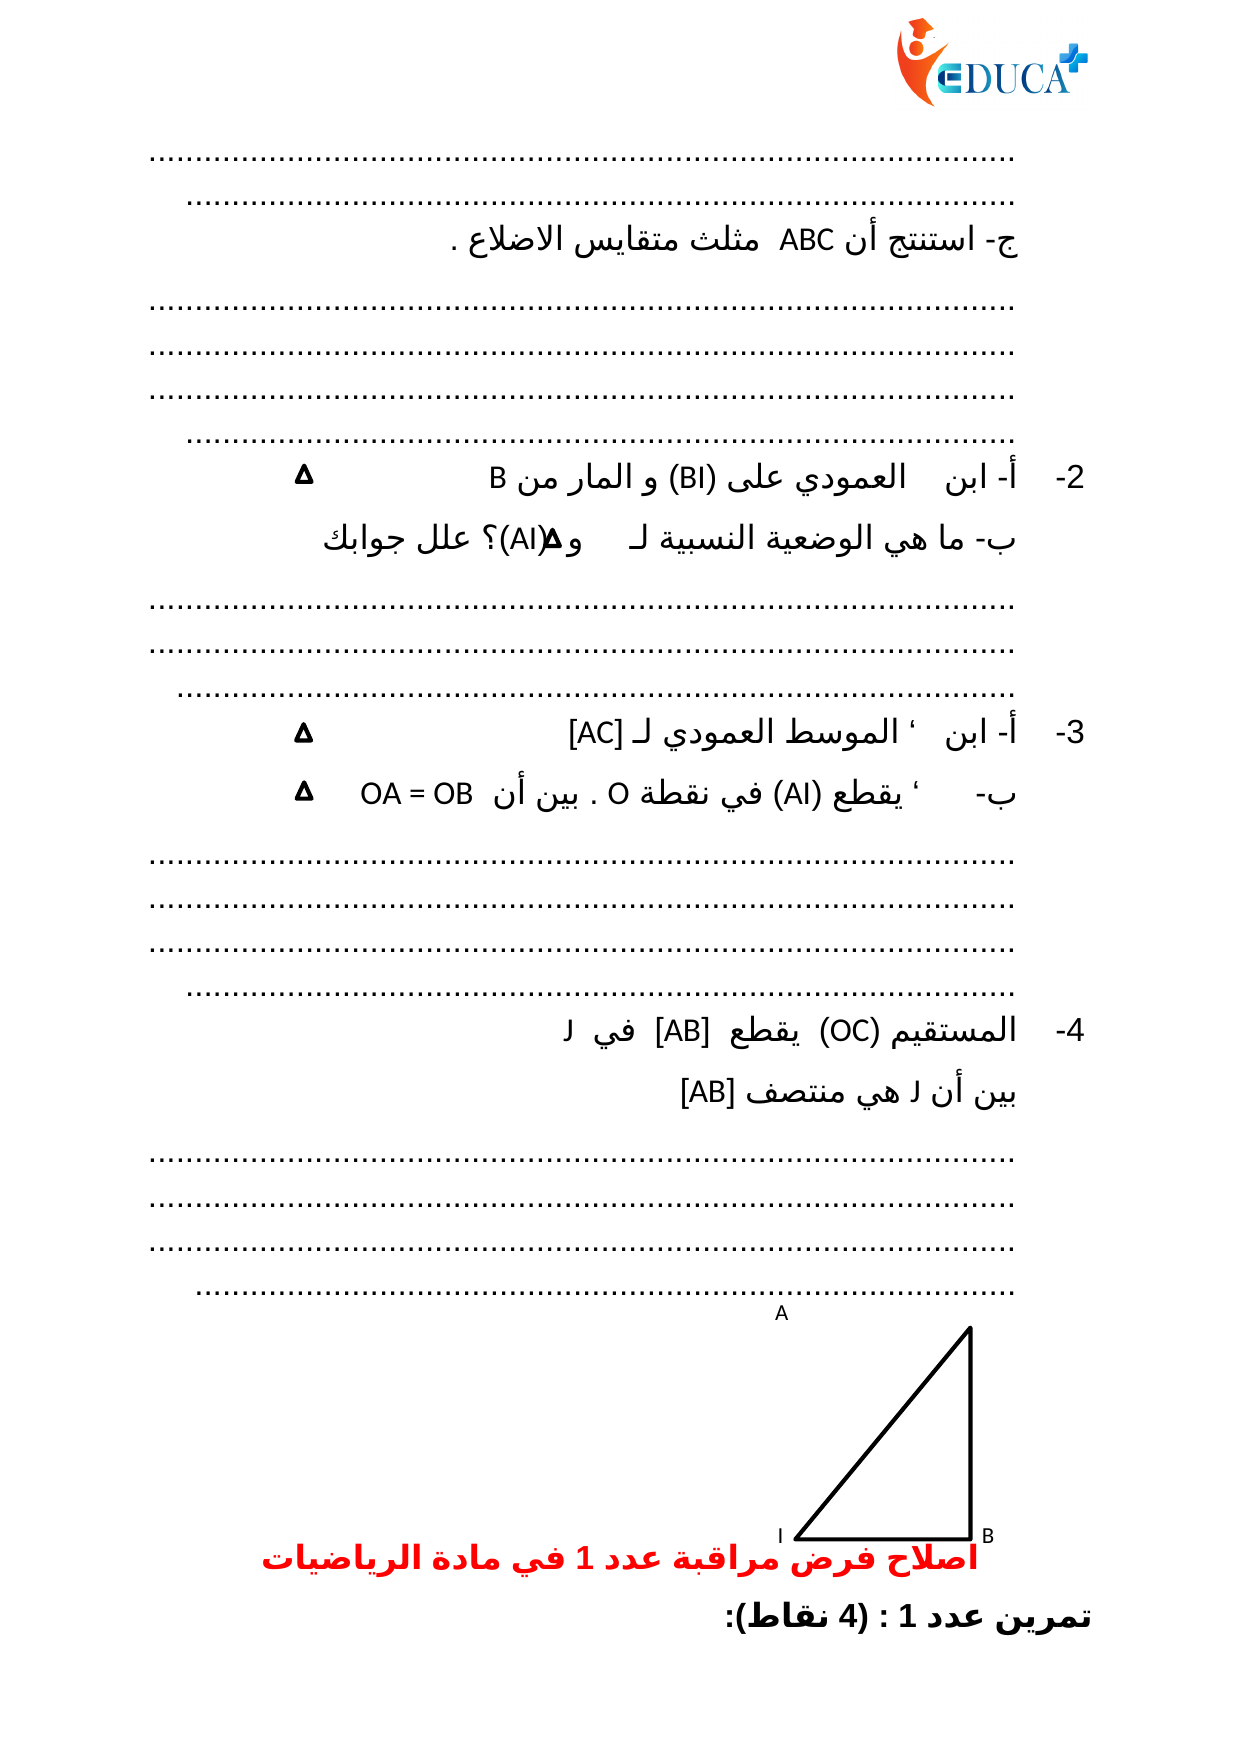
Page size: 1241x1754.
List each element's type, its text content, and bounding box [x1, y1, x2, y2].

text تمرين عدد 1 : (4 نقاط): [148, 1596, 1093, 1634]
list ب- ‘ يقطع (AI) في نقطة O . بين أن OA = OB [148, 772, 1018, 812]
list أ- ابن العمودي على (BI) و المار من B [148, 456, 1055, 497]
list ................................................................................................................................................................................................................................................................................................................................................................................... [148, 1132, 1018, 1302]
list ....................................................................................................................................................................................................................................................................................... [148, 578, 1018, 705]
list المستقيم (OC) يقطع [AB] في J [148, 1009, 1055, 1050]
list .................................................................................................................................................................................................................................................................................................................................................................................... [148, 833, 1018, 1004]
picture [890, 14, 1093, 110]
list أ- ابن ‘ الموسط العمودي لـ [AC] [148, 711, 1055, 751]
text اصلاح فرض مراقبة عدد 1 في مادة الرياضيات [148, 1538, 1093, 1577]
list ب- ما هي الوضعية النسبية لـ و (AI)؟ علل جوابك [148, 517, 1018, 558]
list ج- استنتج أن ABC مثلث متقايس الاضلاع . [148, 218, 1018, 259]
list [148, 130, 1018, 213]
list بين أن J هي منتصف [AB] [148, 1071, 1018, 1111]
list .................................................................................................................................................................................................................................................................................................................................................................................... [148, 279, 1018, 450]
